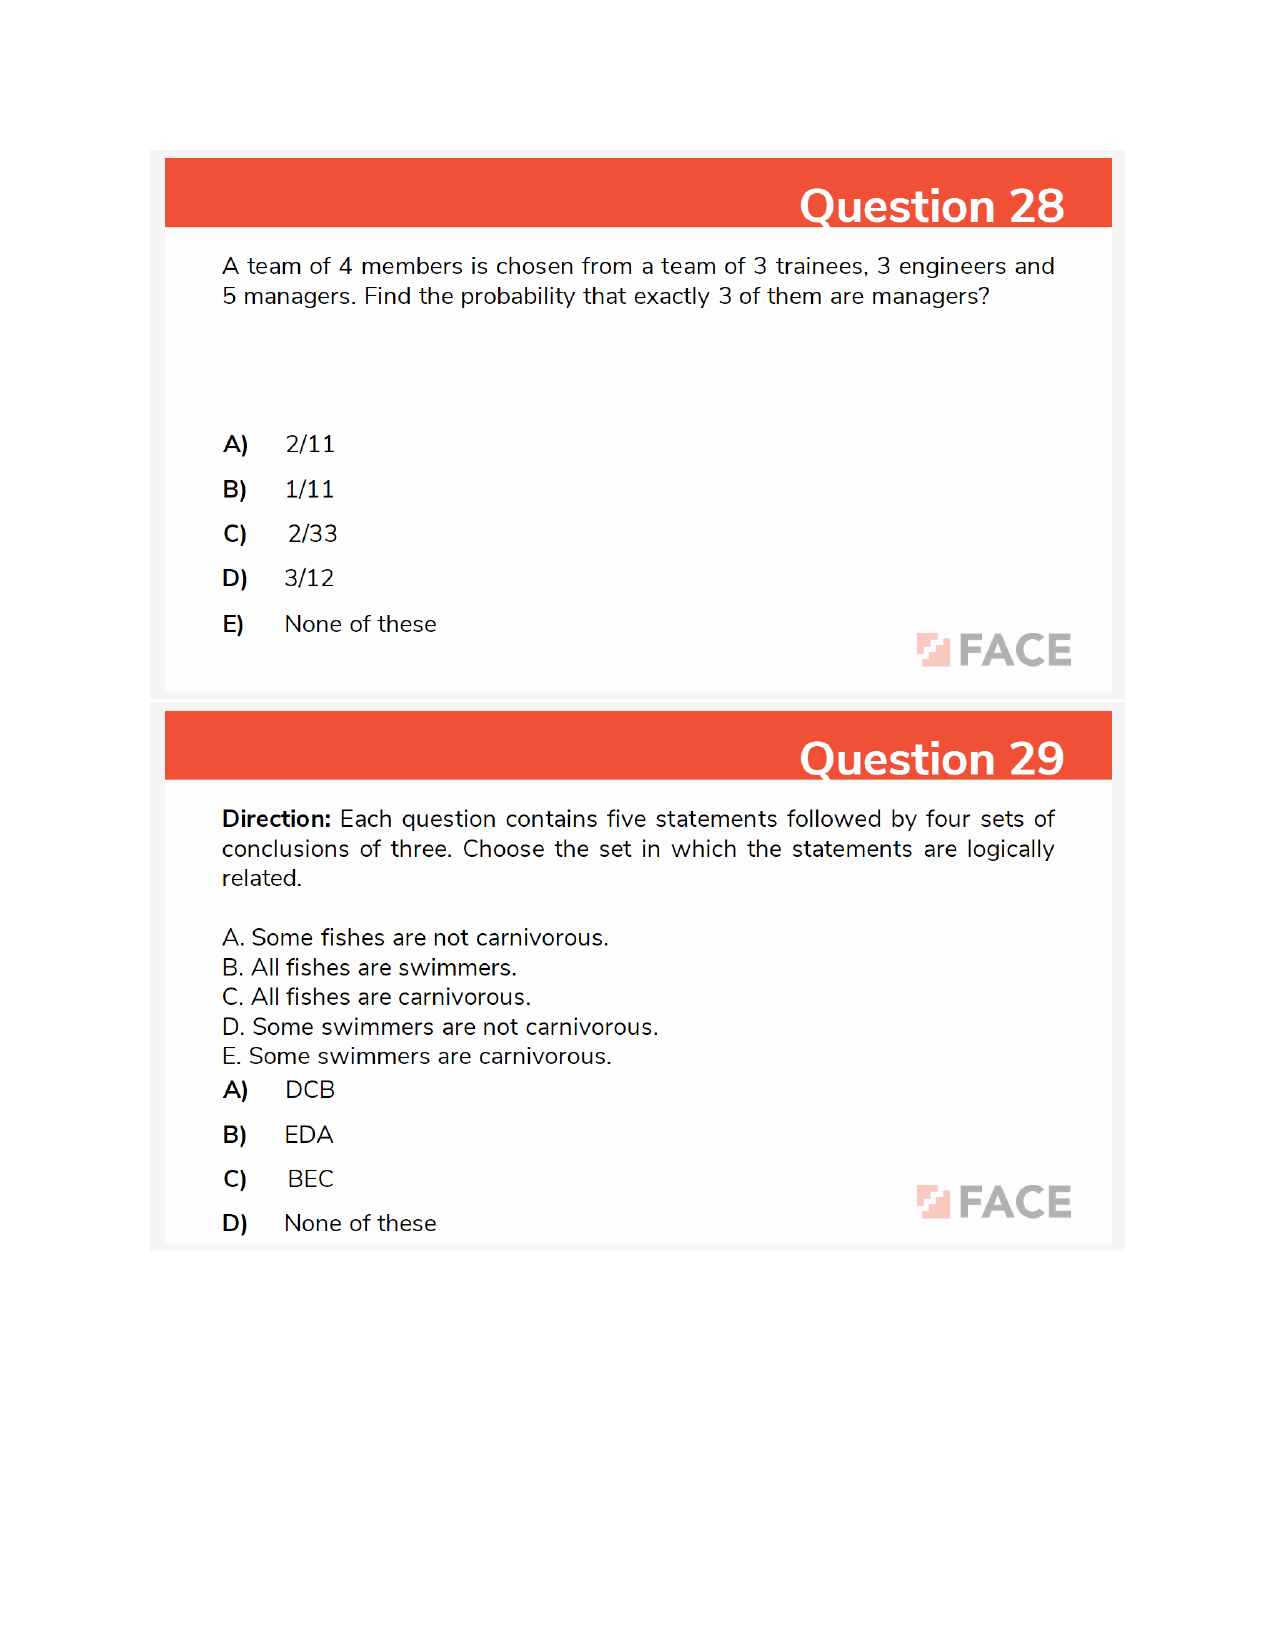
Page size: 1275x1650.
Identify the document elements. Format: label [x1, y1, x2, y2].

picture [150, 702, 1125, 1251]
picture [150, 150, 1125, 699]
